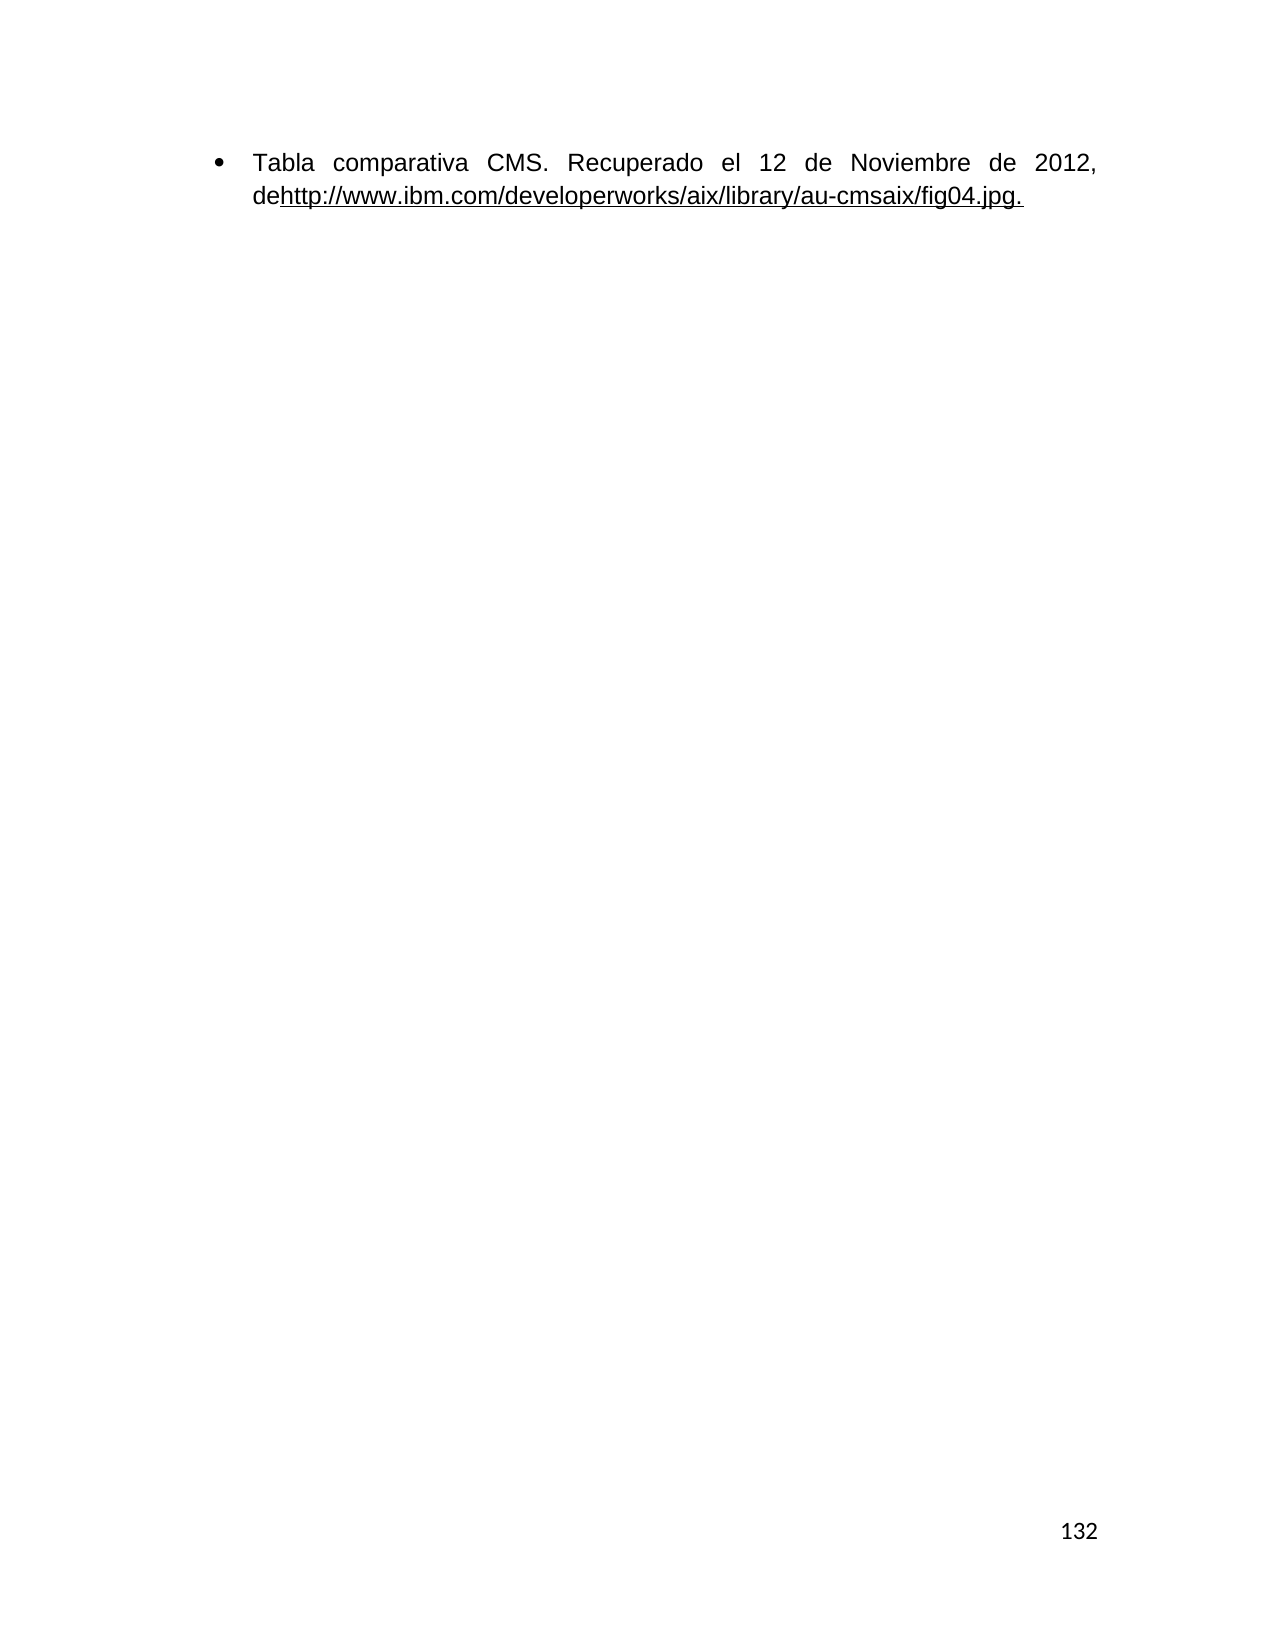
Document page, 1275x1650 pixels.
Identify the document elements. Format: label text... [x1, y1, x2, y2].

list Tabla comparativa CMS. Recuperado el 12 de Noviembre de 2012, dehttp://www.ibm.com/developerworks/aix/library/au-cmsaix/fig04.jpg. [215, 148, 1098, 209]
